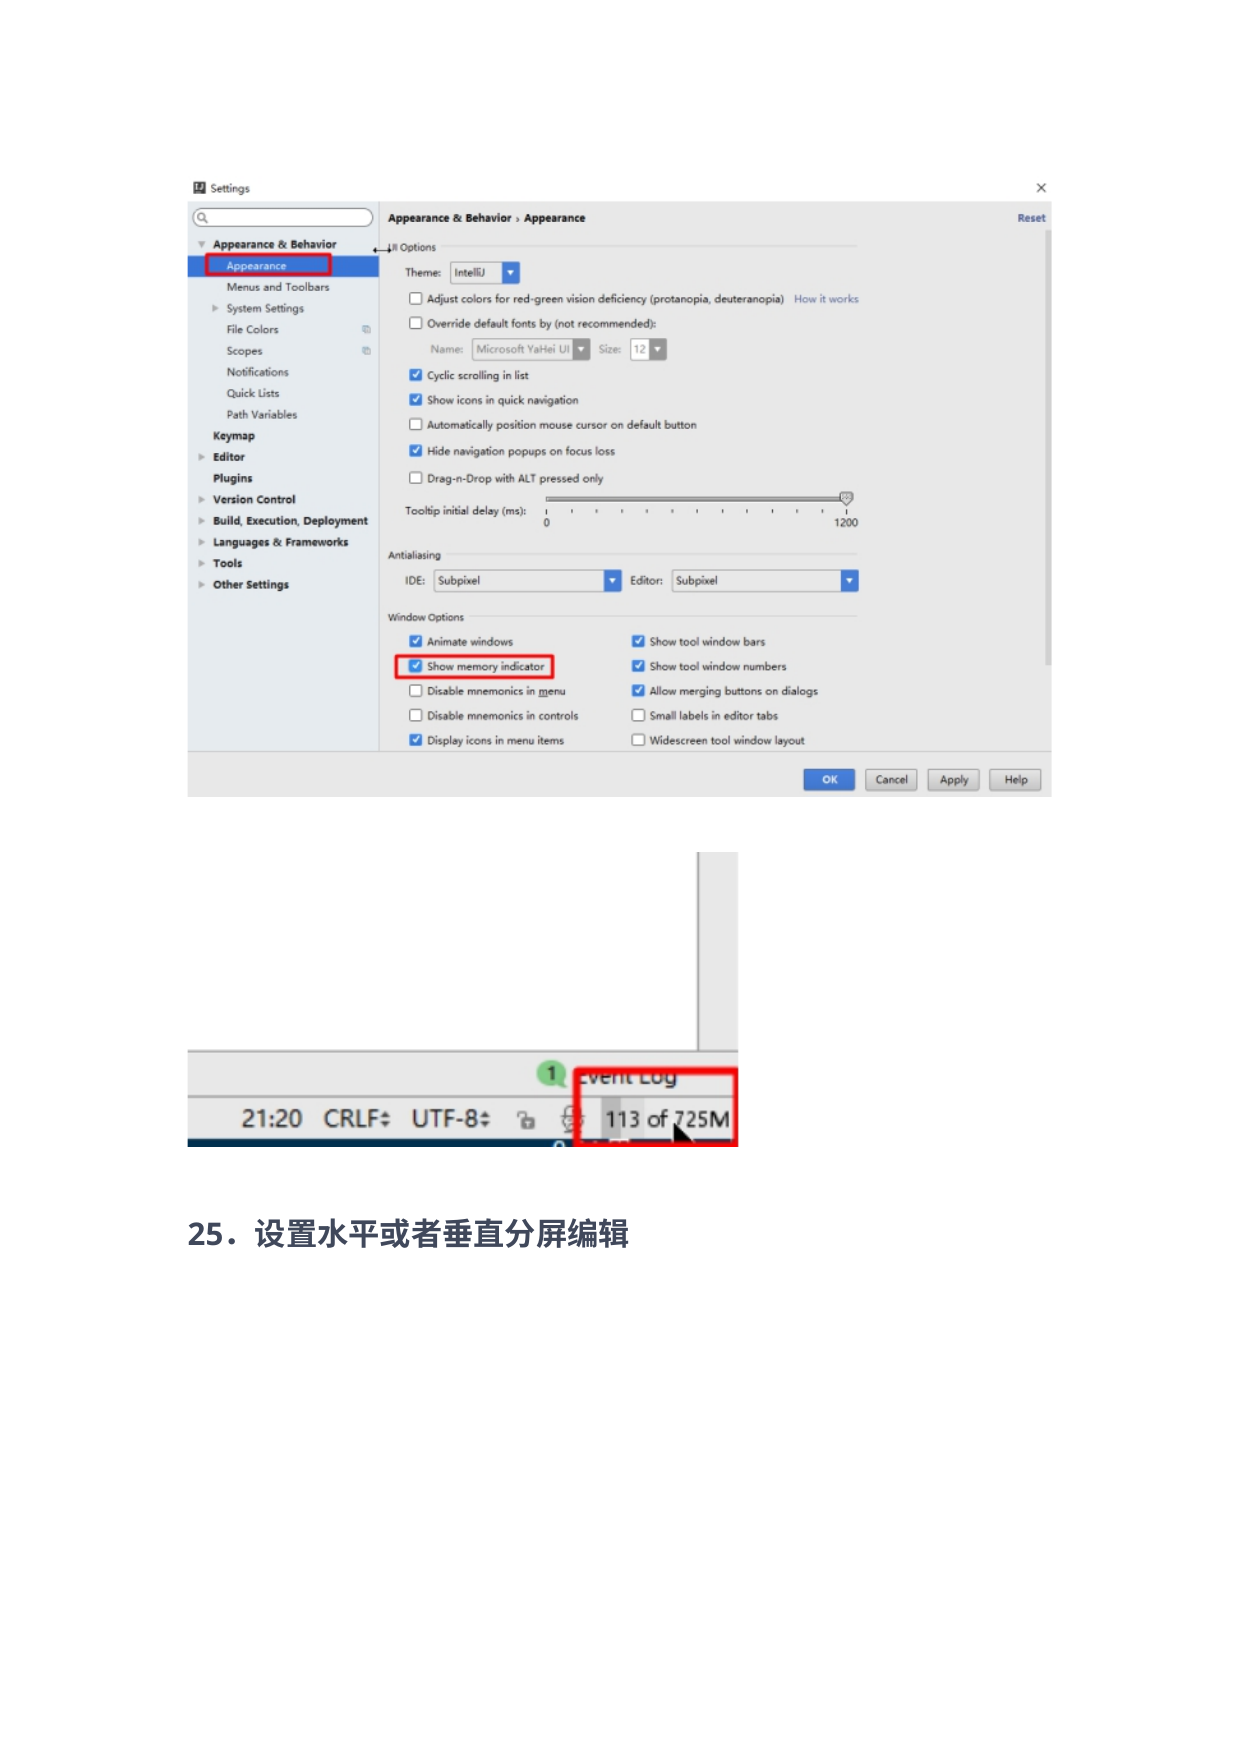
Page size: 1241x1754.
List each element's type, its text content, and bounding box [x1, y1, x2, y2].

picture [187, 852, 739, 1147]
text 25．设置水平或者垂直分屏编辑 [187, 1199, 1053, 1264]
picture [187, 176, 1053, 797]
